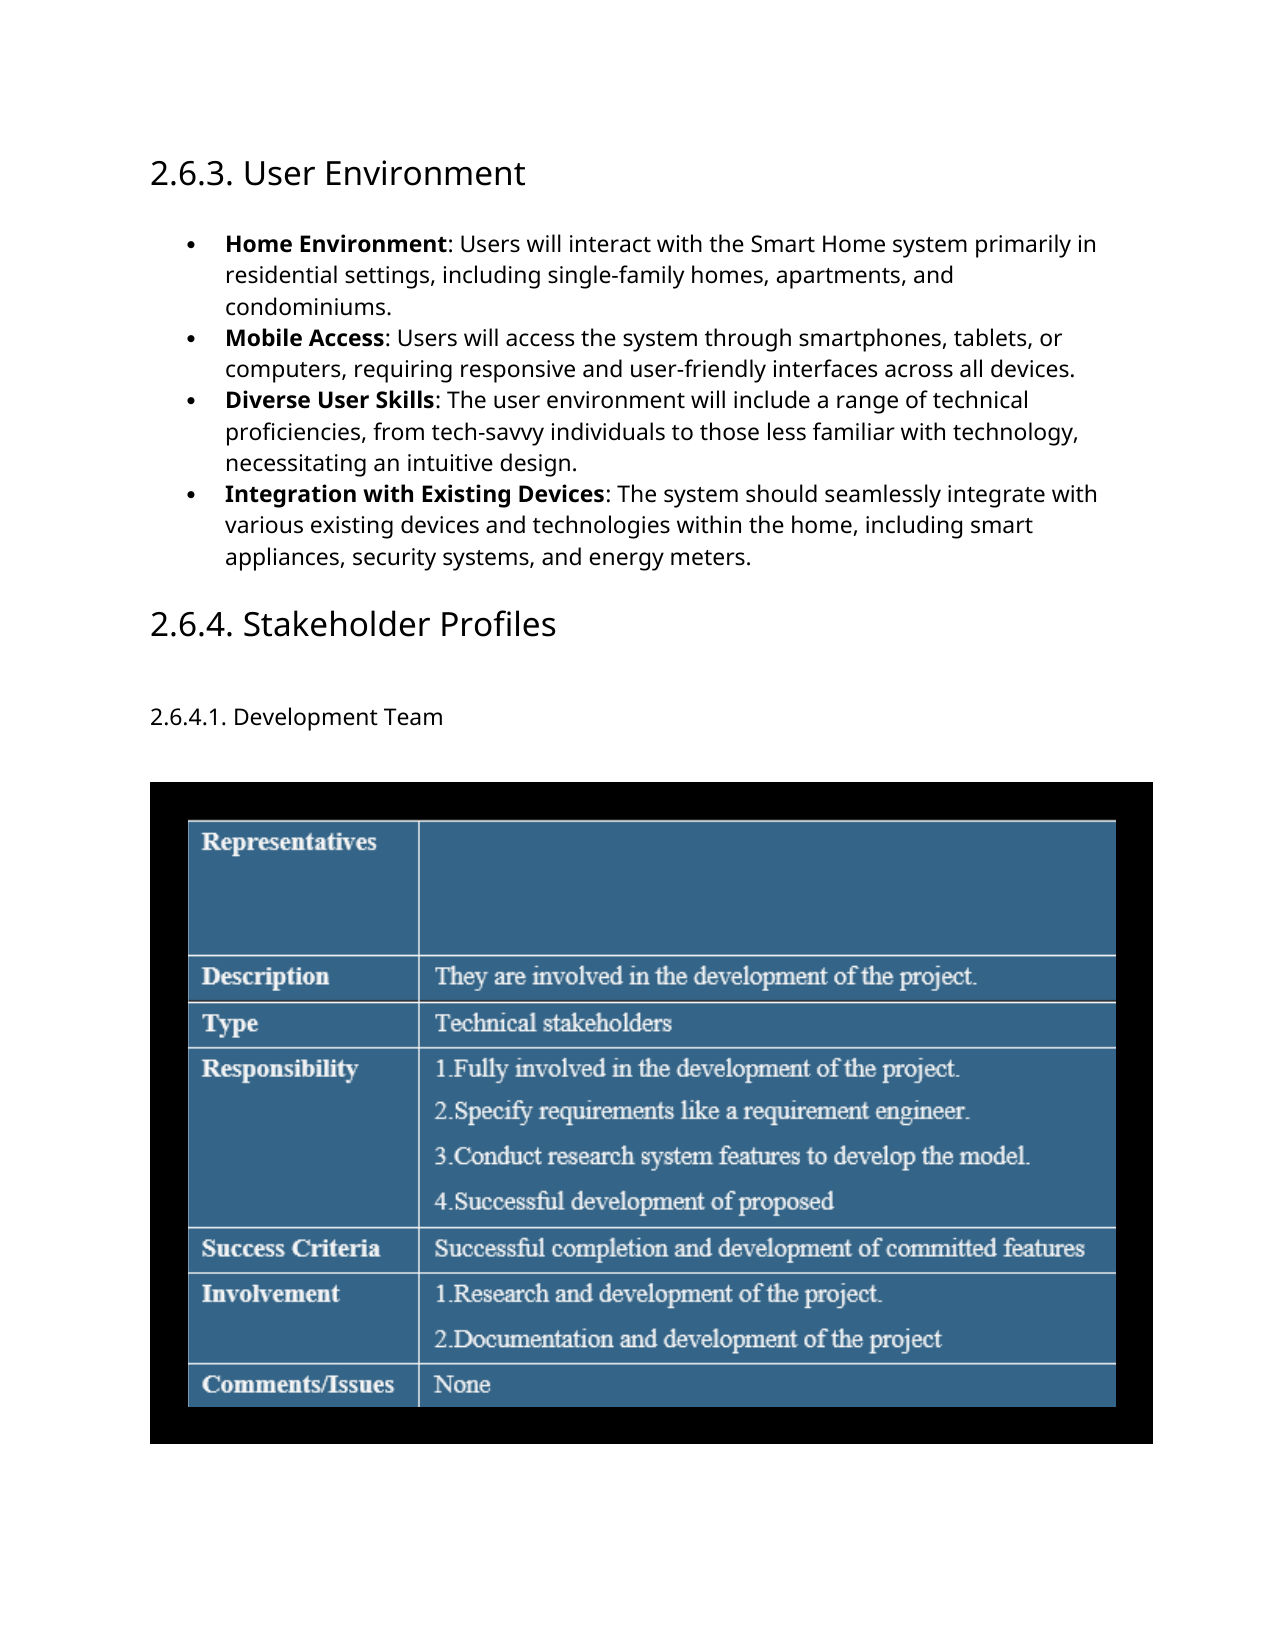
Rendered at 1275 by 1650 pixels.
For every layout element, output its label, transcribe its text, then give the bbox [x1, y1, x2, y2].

list Integration with Existing Devices: The system should seamlessly integrate with various existing devices and technologies within the home, including smart appliances, security systems, and energy meters. [187, 478, 1125, 572]
picture [188, 819, 1116, 1407]
list Home Environment: Users will interact with the Smart Home system primarily in residential settings, including single-family homes, apartments, and condominiums. [187, 228, 1125, 322]
list Mobile Access: Users will access the system through smartphones, tablets, or computers, requiring responsive and user-friendly interfaces across all devices. [187, 322, 1125, 384]
subtitle 2.6.3. User Environment [150, 150, 1125, 195]
list Diverse User Skills: The user environment will include a range of technical proficiencies, from tech-savvy individuals to those less familiar with technology, necessitating an intuitive design. [187, 384, 1125, 478]
subtitle 2.6.4. Stakeholder Profiles [150, 601, 1125, 646]
subtitle 2.6.4.1. Development Team [150, 701, 1125, 732]
